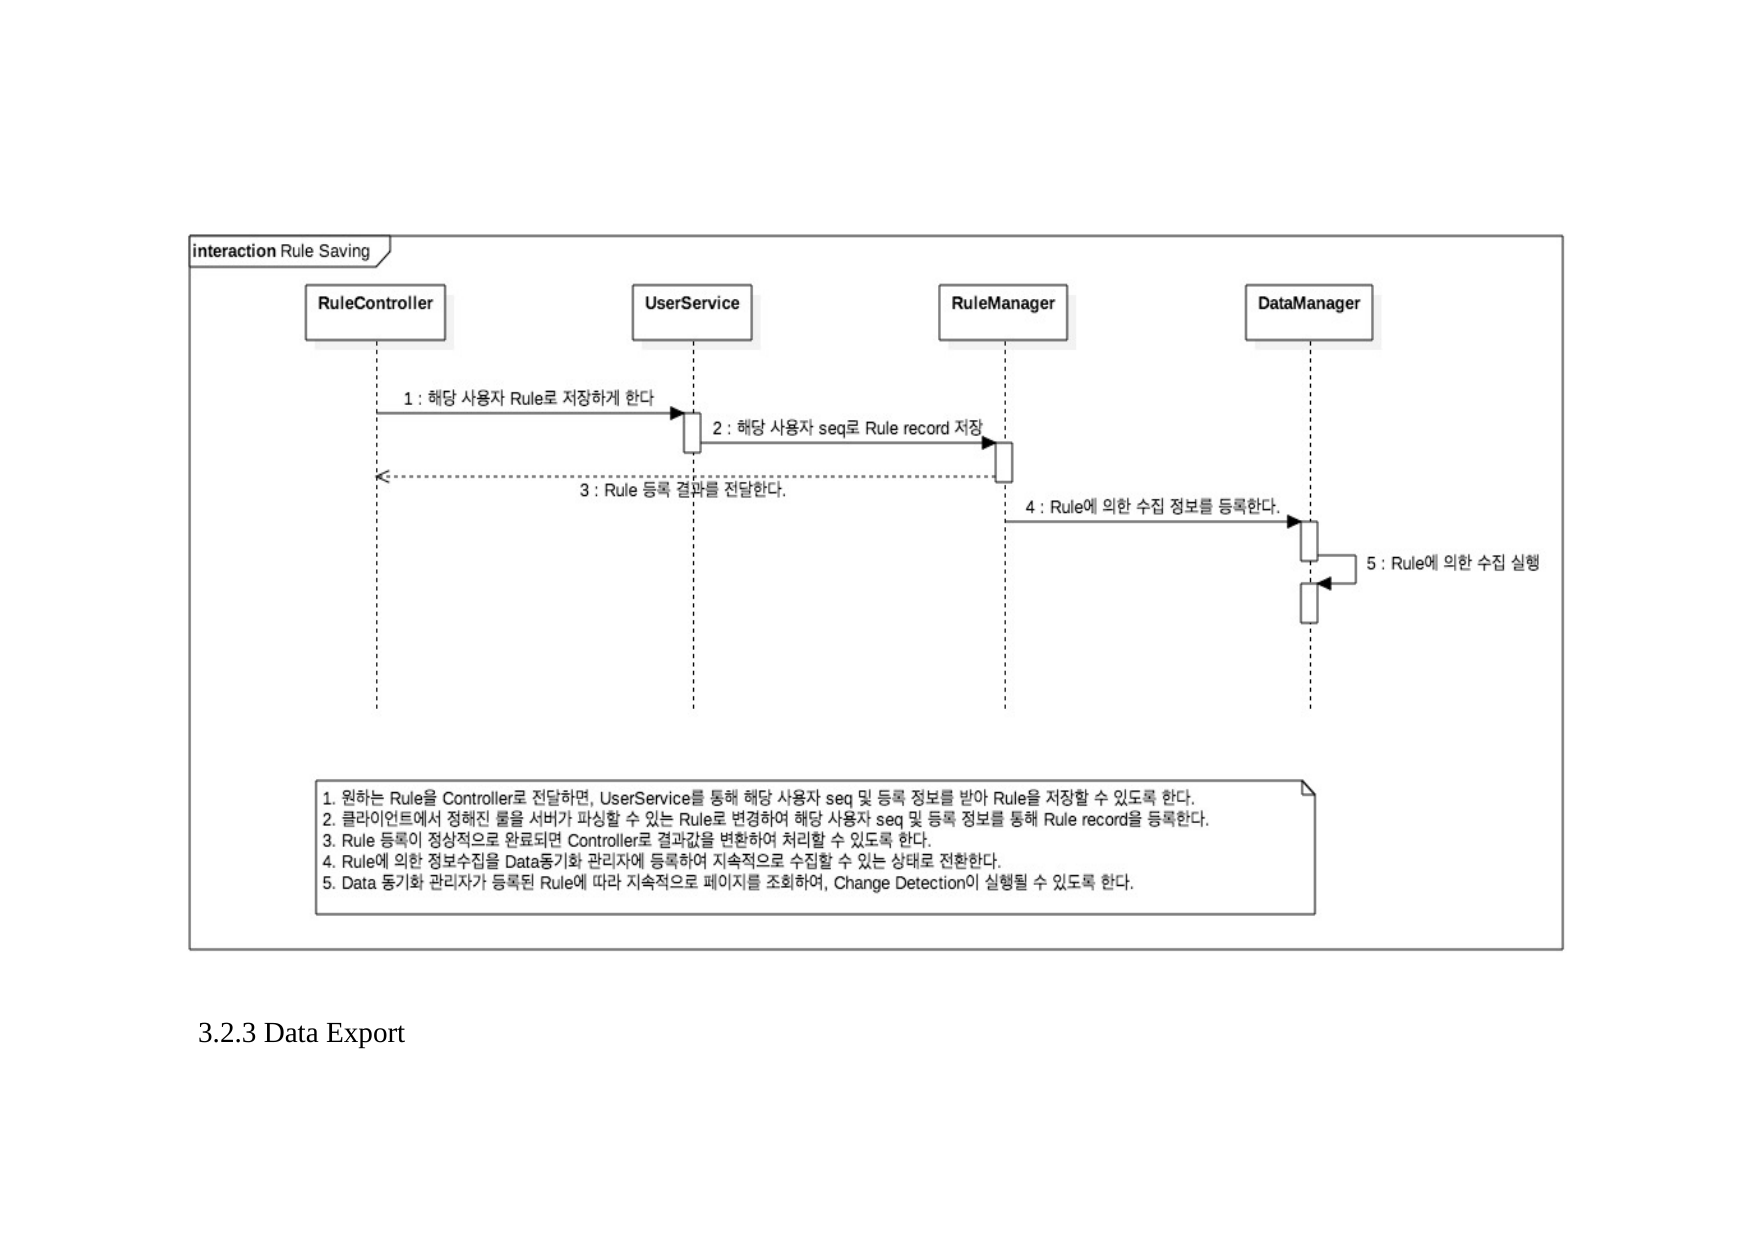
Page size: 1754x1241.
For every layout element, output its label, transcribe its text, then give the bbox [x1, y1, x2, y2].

text 3.2.3 Data Export [198, 1015, 1577, 1048]
picture [177, 225, 1568, 953]
